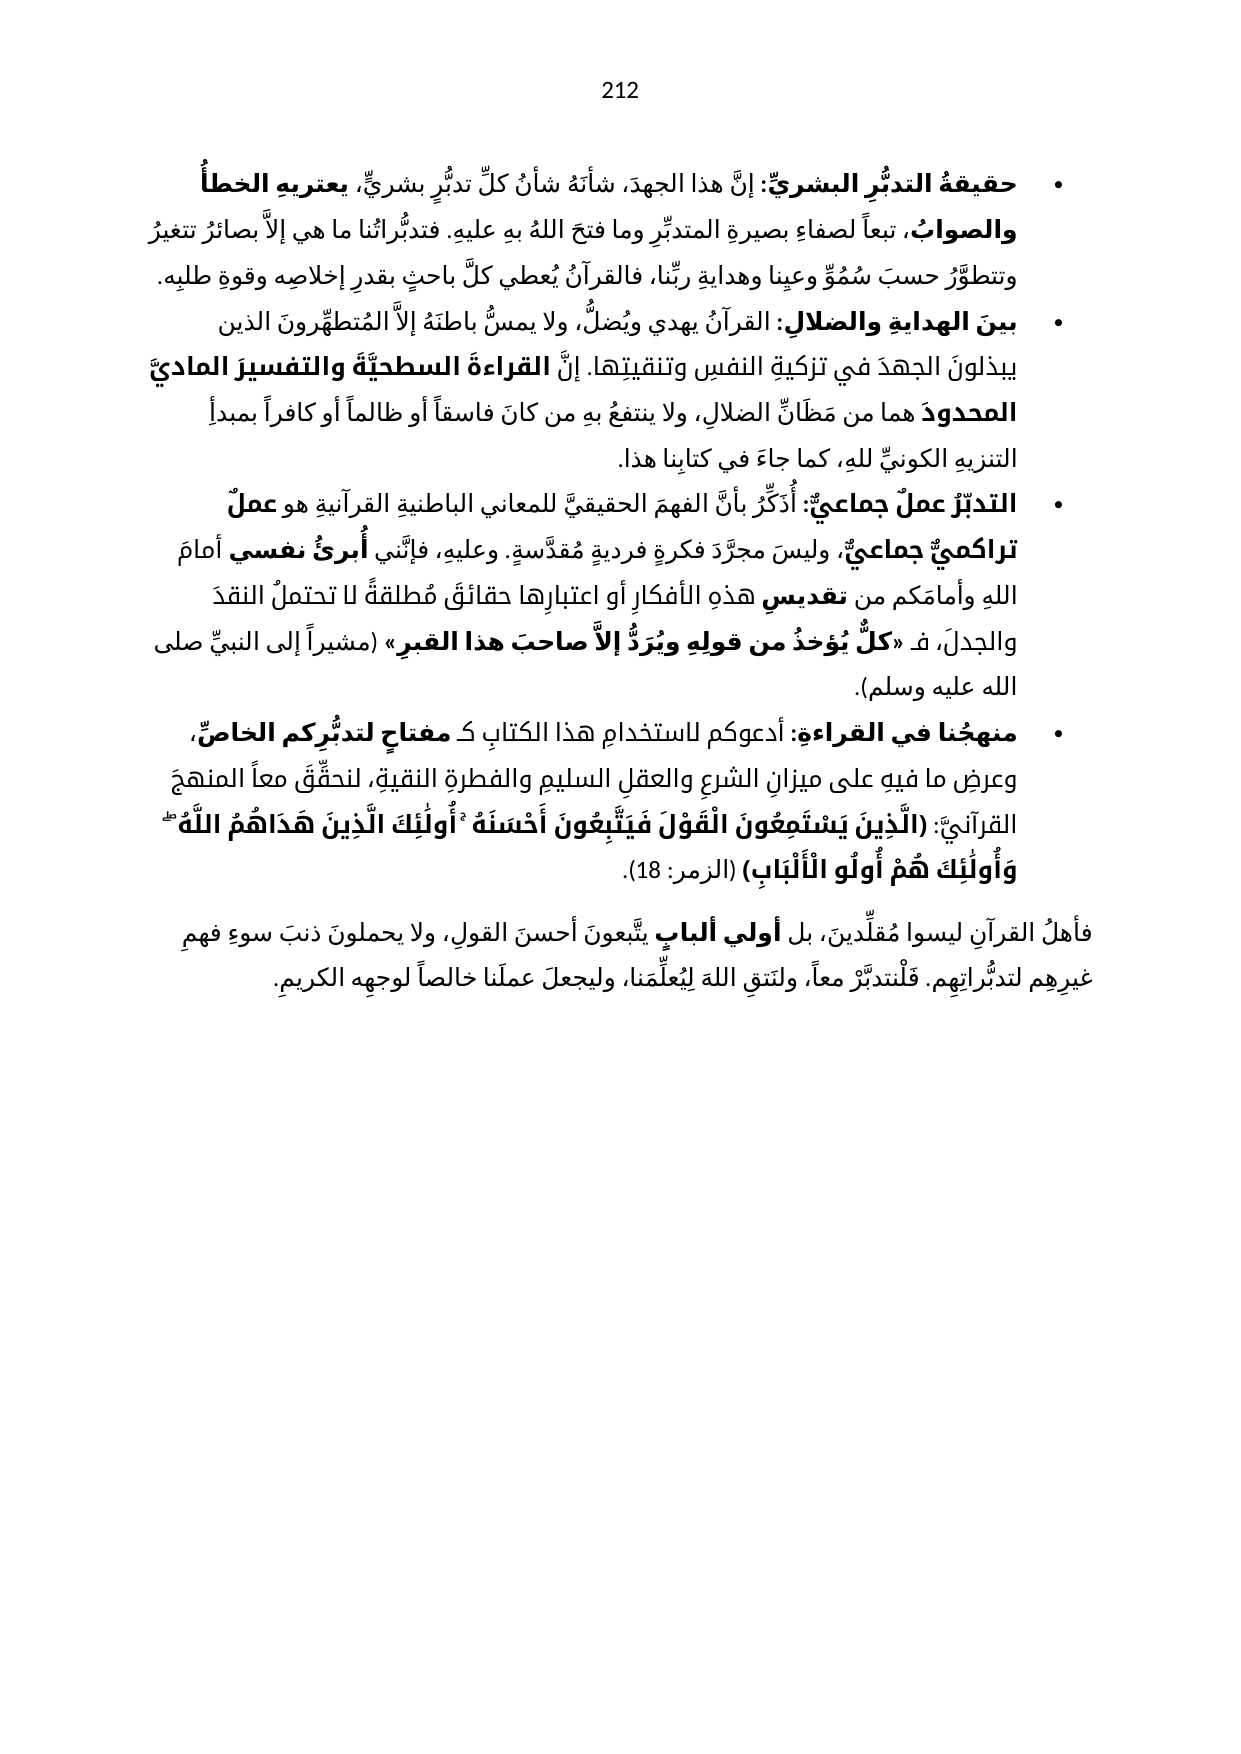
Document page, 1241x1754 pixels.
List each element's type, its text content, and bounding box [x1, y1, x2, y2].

text فأهلُ القرآنِ ليسوا مُقلِّدينَ، بل أولي ألبابٍ يتَّبعونَ أحسنَ القولِ، ولا يحملونَ ذنبَ سوءِ فهمِ غيرِهِم لتدبُّراتِهِم. فَلْنتدبَّرْ معاً، ولنَتقِ اللهَ لِيُعلِّمَنا، وليجعلَ عملَنا خالصاً لوجهِه الكريمِ. [148, 917, 1092, 993]
list منهجُنا في القراءةِ: أدعوكم لاستخدامِ هذا الكتابِ كـ مفتاحٍ لتدبُّرِكم الخاصِّ، وعرضِ ما فيهِ على ميزانِ الشرعِ والعقلِ السليمِ والفطرةِ النقيةِ، لنحقِّقَ معاً المنهجَ القرآنيَّ: ﴿الَّذِينَ يَسْتَمِعُونَ الْقَوْلَ فَيَتَّبِعُونَ أَحْسَنَهُ ۚ أُولَٰئِكَ الَّذِينَ هَدَاهُمُ اللَّهُ ۖ وَأُولَٰئِكَ هُمْ أُولُو الْأَلْبَابِ﴾ (الزمر: 18). [148, 717, 1055, 885]
list بينَ الهدايةِ والضلالِ: القرآنُ يهدي ويُضلُّ، ولا يمسُّ باطنَهُ إلاَّ المُتطهِّرونَ الذين يبذلونَ الجهدَ في تزكيةِ النفسِ وتنقيتِها. إنَّ القراءةَ السطحيَّةَ والتفسيرَ الماديَّ المحدودَ هما من مَظَانِّ الضلالِ، ولا ينتفعُ بهِ من كانَ فاسقاً أو ظالماً أو كافراً بمبدأِ التنزيهِ الكونيِّ للهِ، كما جاءَ في كتابِنا هذا. [148, 306, 1055, 473]
list التدبّرُ عملٌ جماعيٌّ: أُذَكِّرُ بأنَّ الفهمَ الحقيقيَّ للمعاني الباطنيةِ القرآنيةِ هو عملٌ تراكميٌّ جماعيٌّ، وليسَ مجرَّدَ فكرةٍ فرديةٍ مُقدَّسةٍ. وعليهِ، فإنَّني أُبرئُ نفسي أمامَ اللهِ وأمامَكم من تقديسِ هذهِ الأفكارِ أو اعتبارِها حقائقَ مُطلقةً لا تحتملُ النقدَ والجدلَ، فـ «كلٌّ يُؤخذُ من قولِهِ ويُرَدُّ إلاَّ صاحبَ هذا القبرِ» (مشيراً إلى النبيِّ صلى الله عليه وسلم). [148, 489, 1055, 702]
list حقيقةُ التدبُّرِ البشريِّ: إنَّ هذا الجهدَ، شأنَهُ شأنُ كلِّ تدبُّرٍ بشريٍّ، يعتريهِ الخطأُ والصوابُ، تبعاً لصفاءِ بصيرةِ المتدبِّرِ وما فتحَ اللهُ بهِ عليهِ. فتدبُّراتُنا ما هي إلاَّ بصائرُ تتغيرُ وتتطوَّرُ حسبَ سُمُوِّ وعيِنا وهدايةِ ربِّنا، فالقرآنُ يُعطي كلَّ باحثٍ بقدرِ إخلاصِه وقوةِ طلبِه. [148, 168, 1055, 291]
